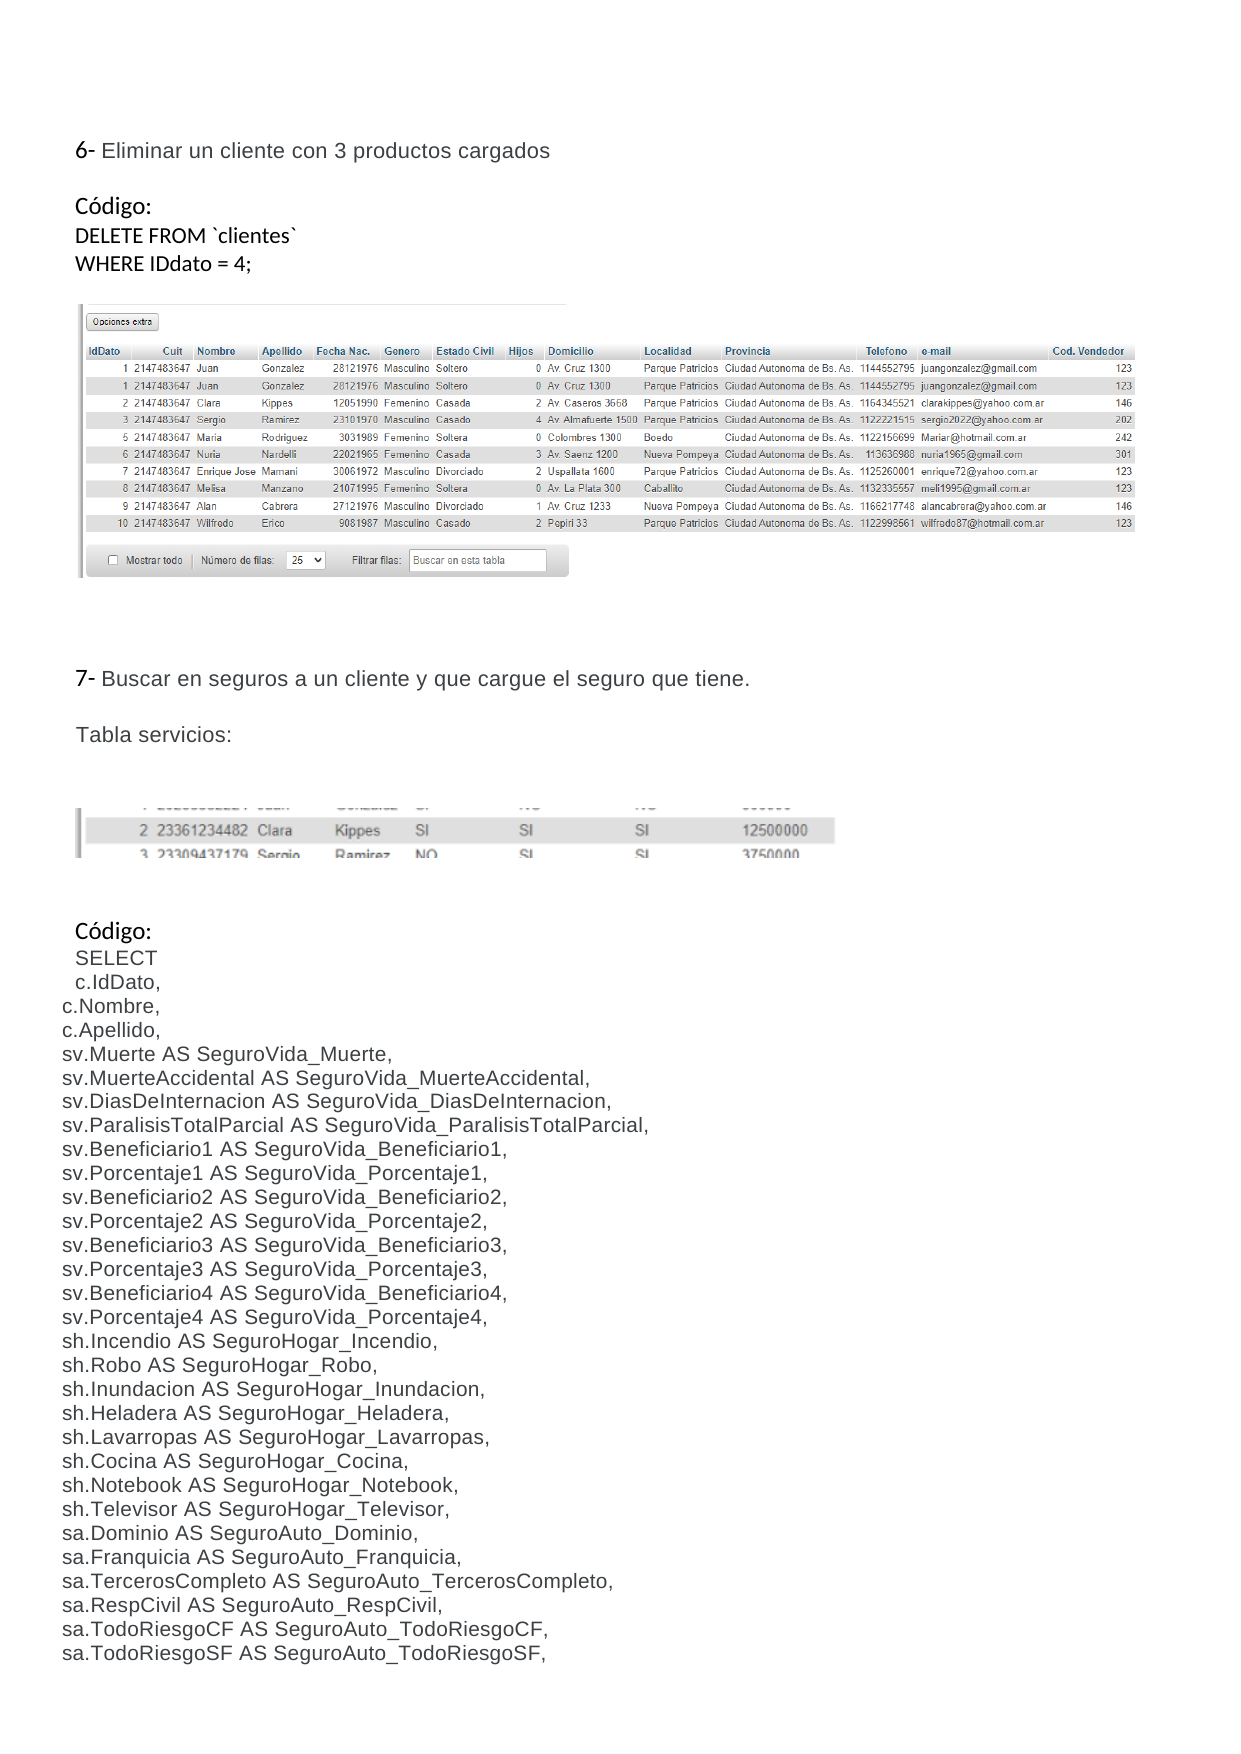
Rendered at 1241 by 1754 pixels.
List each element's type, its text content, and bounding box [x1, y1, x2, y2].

text Tabla servicios: [37, 722, 1165, 800]
text c.Apellido, [37, 1017, 1165, 1041]
picture [75, 808, 851, 858]
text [37, 1041, 1165, 1664]
picture [77, 304, 1158, 578]
text Código: SELECT c.IdDato, [75, 915, 1165, 993]
text c.Nombre, [37, 993, 1165, 1017]
